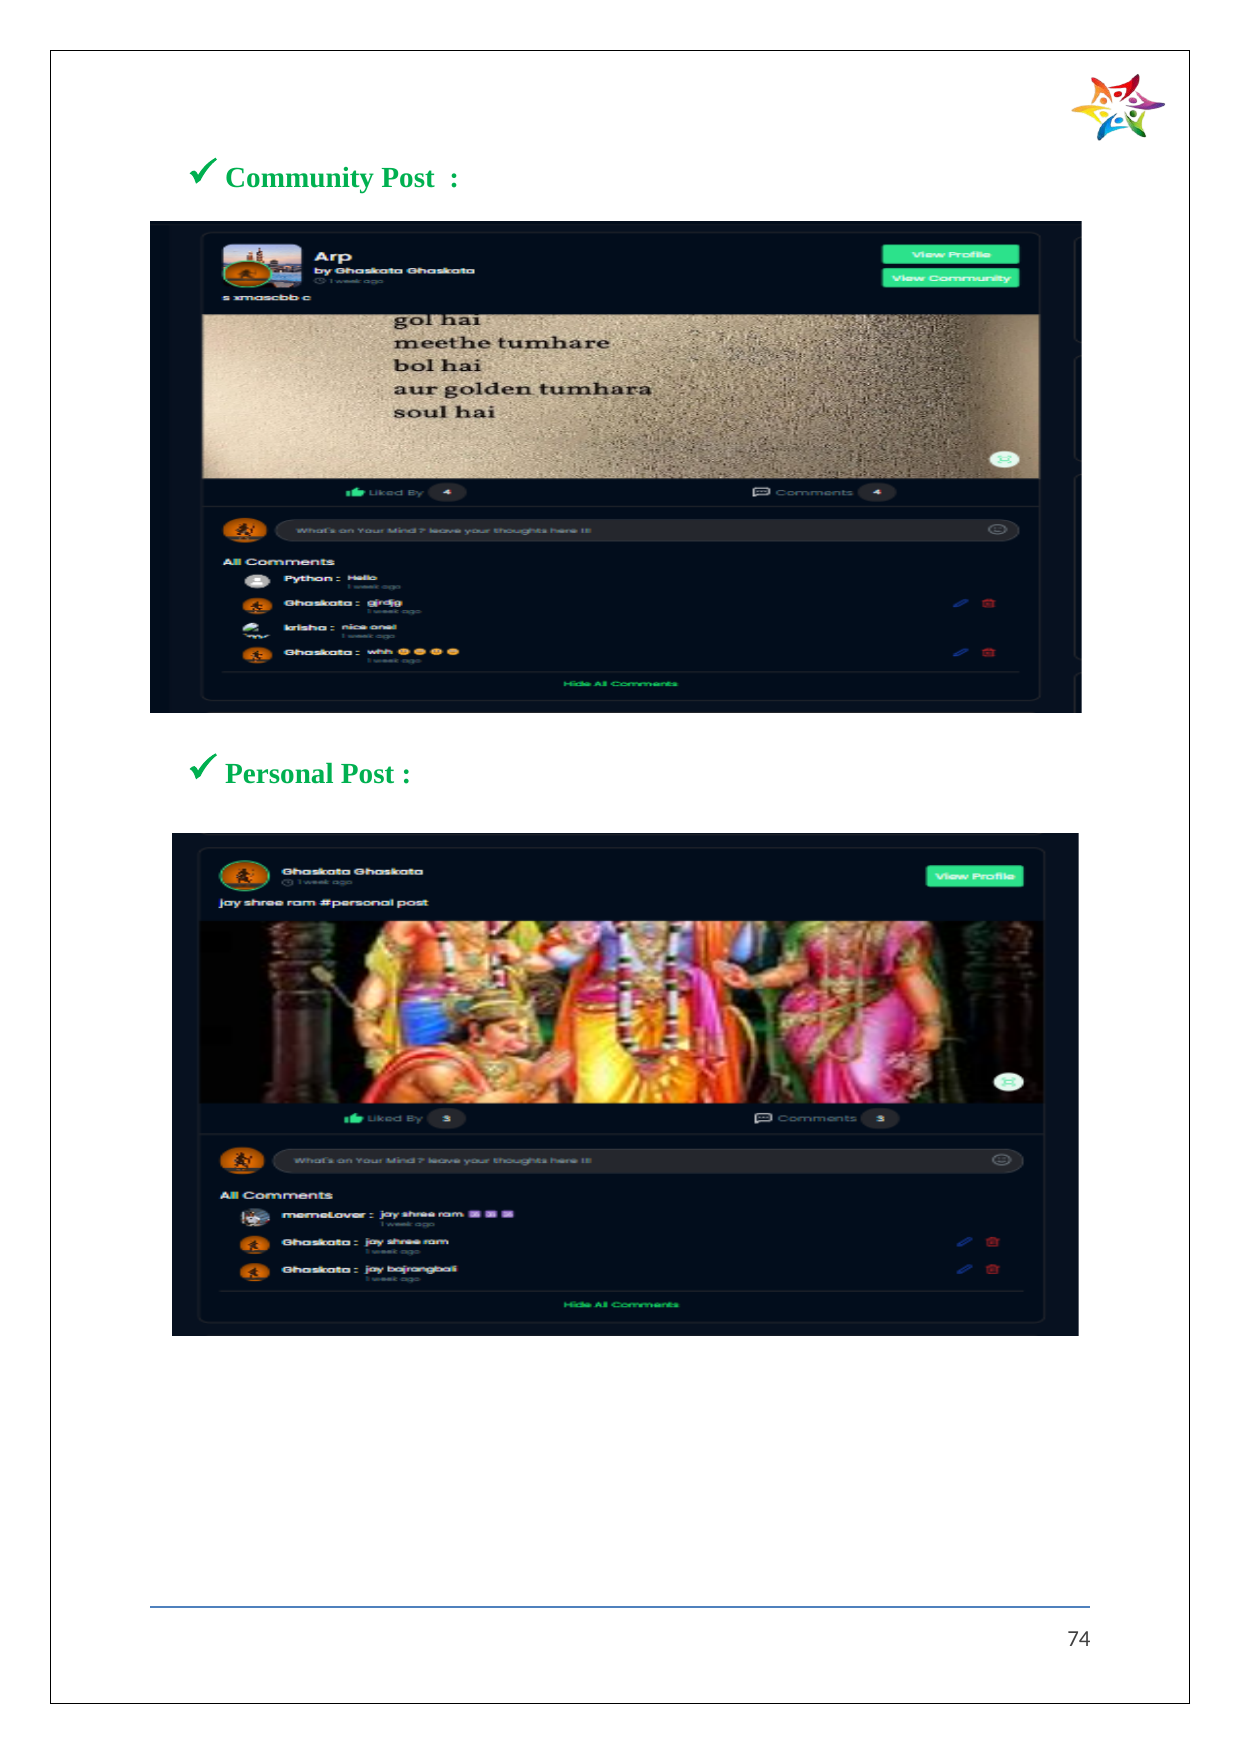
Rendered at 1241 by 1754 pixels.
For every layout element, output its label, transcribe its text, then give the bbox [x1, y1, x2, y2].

picture [150, 221, 1082, 713]
picture [172, 833, 1079, 1336]
list Community Post : [187, 150, 1090, 195]
list Personal Post : [187, 756, 1090, 791]
picture [1059, 59, 1177, 155]
